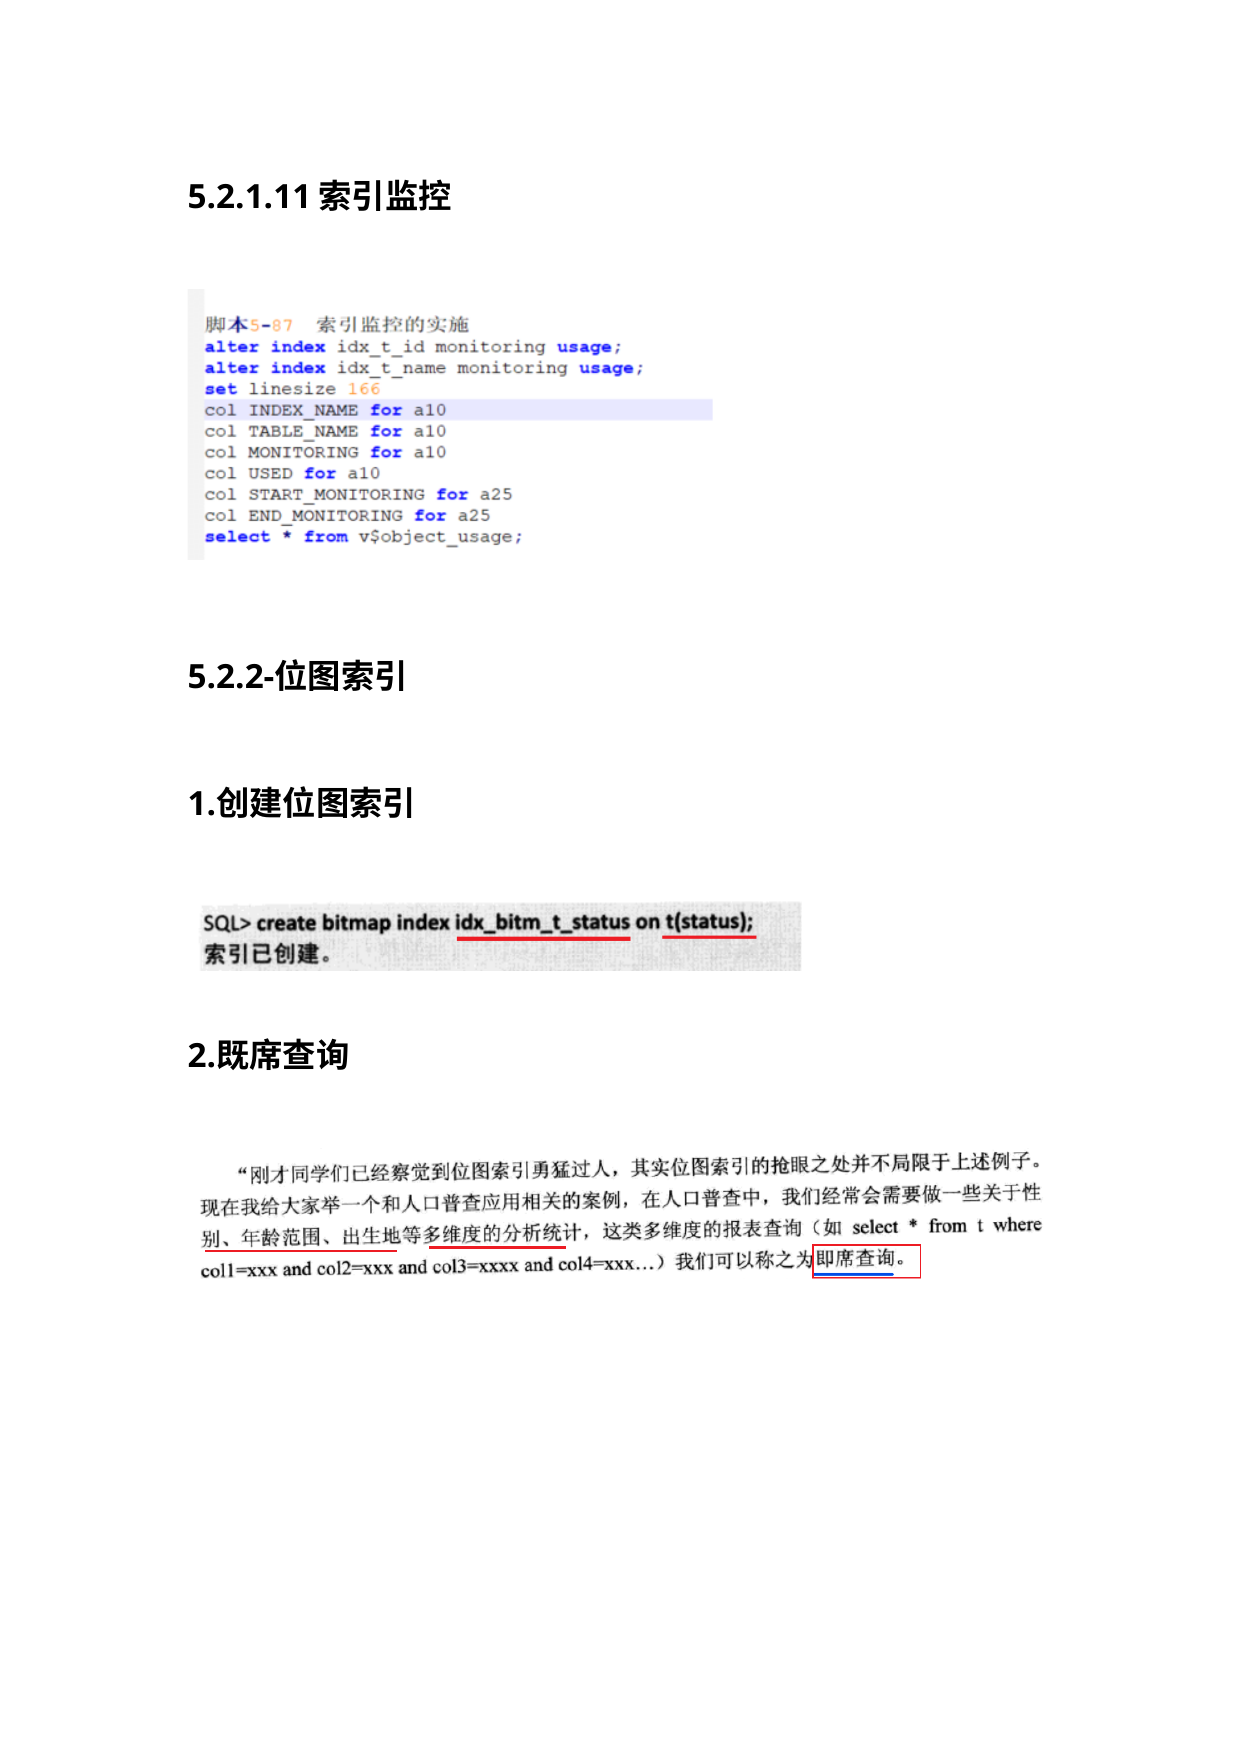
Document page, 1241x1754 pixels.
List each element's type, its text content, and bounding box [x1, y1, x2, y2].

subtitle 1.创建位图索引 [187, 769, 1053, 834]
subtitle 5.2.2-位图索引 [187, 641, 1053, 706]
picture [187, 1148, 1053, 1279]
subtitle 5.2.1.11索引监控 [187, 162, 1053, 227]
subtitle 2.既席查询 [187, 1021, 1053, 1086]
picture [187, 896, 802, 971]
picture [187, 289, 713, 560]
